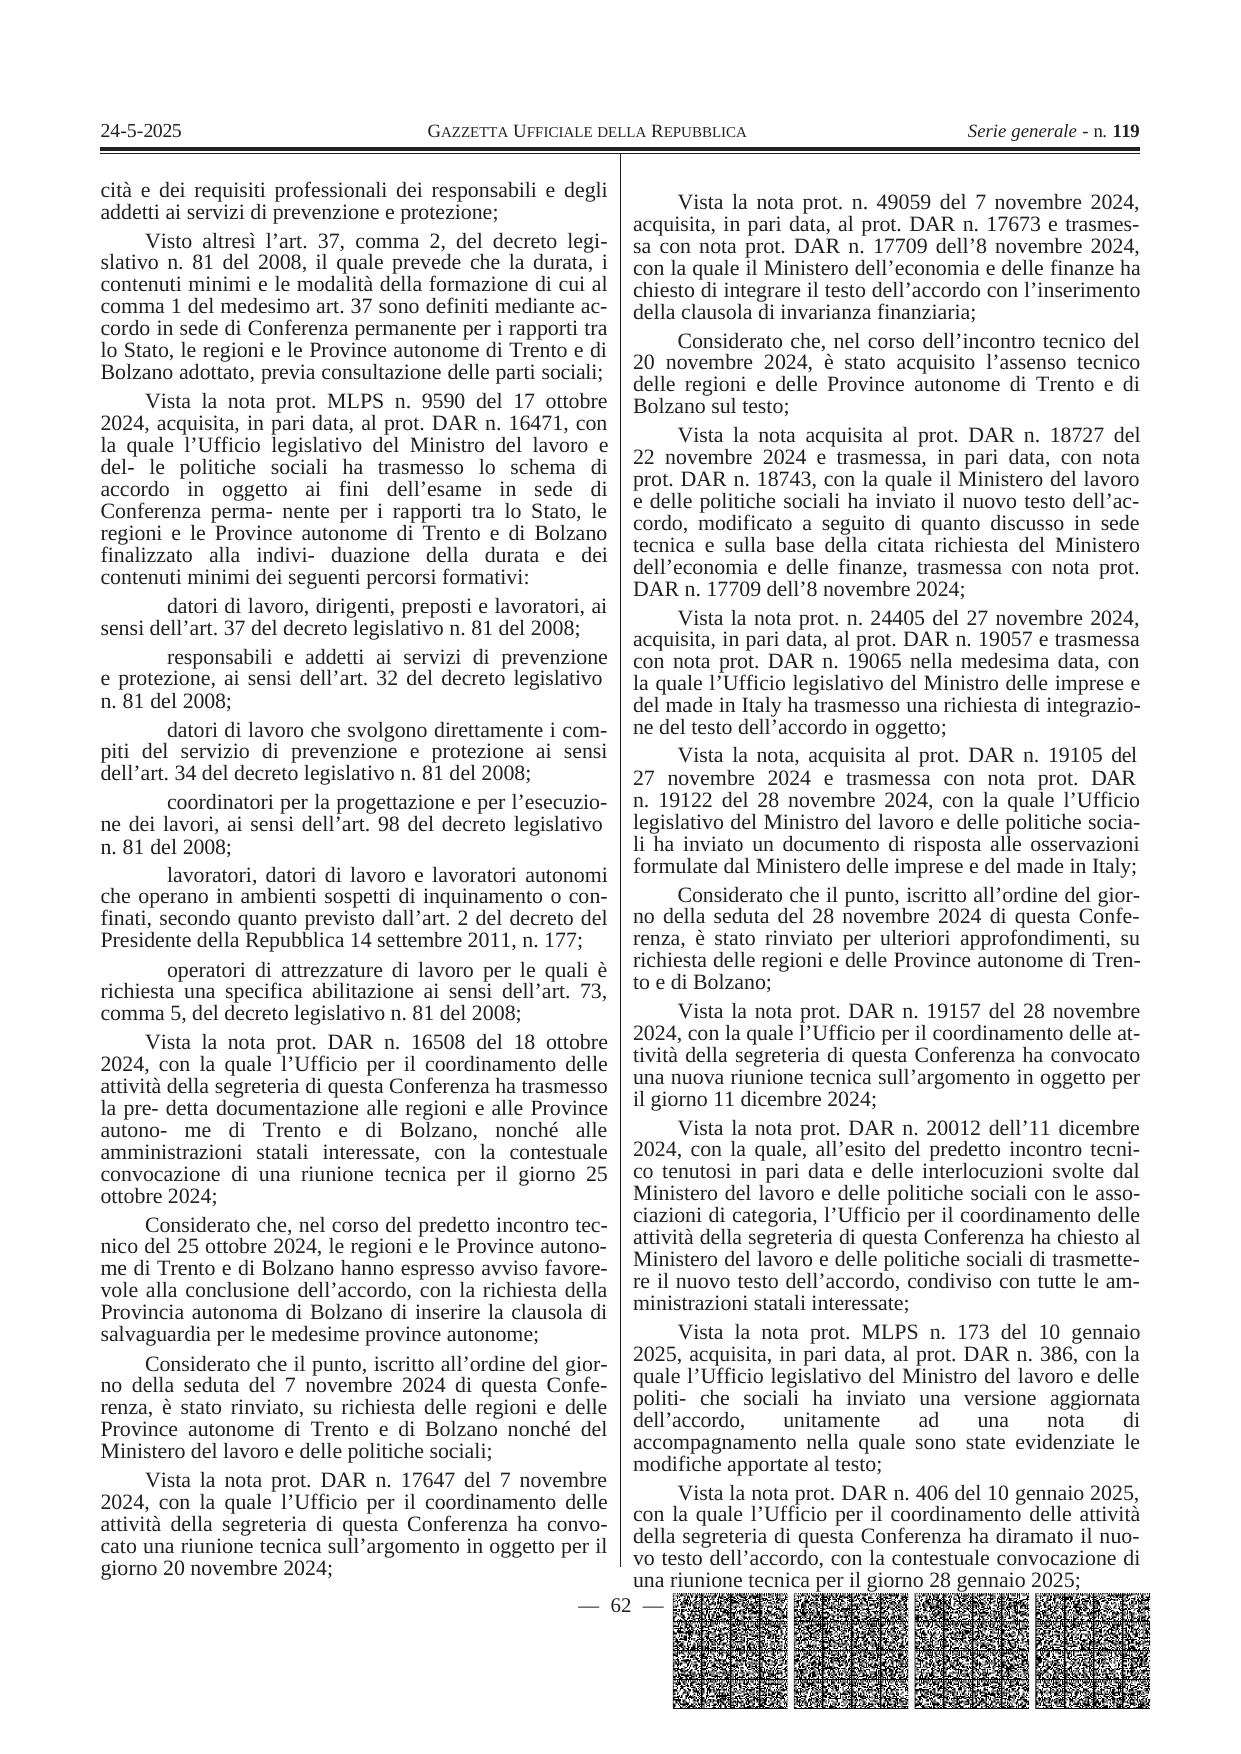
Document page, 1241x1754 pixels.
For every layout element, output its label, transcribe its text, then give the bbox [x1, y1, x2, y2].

text datori di lavoro che svolgono direttamente i com- piti del servizio di prevenzione e protezione ai sensi dell’art. 34 del decreto legislativo n. 81 del 2008; [100, 719, 608, 785]
text Vista la nota acquisita al prot. DAR n. 18727 del 22 novembre 2024 e trasmessa, in pari data, con nota prot. DAR n. 18743, con la quale il Ministero del lavoro e delle politiche sociali ha inviato il nuovo testo dell’ac- cordo, modificato a seguito di quanto discusso in sede tecnica e sulla base della citata richiesta del Ministero dell’economia e delle finanze, trasmessa con nota prot. DAR n. 17709 dell’8 novembre 2024; [633, 425, 1141, 601]
text Vista la nota prot. DAR n. 16508 del 18 ottobre 2024, con la quale l’Ufficio per il coordinamento delle attività della segreteria di questa Conferenza ha trasmesso la pre- detta documentazione alle regioni e alle Province autono- me di Trento e di Bolzano, nonché alle amministrazioni statali interessate, con la contestuale convocazione di una riunione tecnica per il giorno 25 ottobre 2024; [100, 1032, 608, 1208]
text Vista la nota prot. DAR n. 19157 del 28 novembre 2024, con la quale l’Ufficio per il coordinamento delle at- tività della segreteria di questa Conferenza ha convocato una nuova riunione tecnica sull’argomento in oggetto per il giorno 11 dicembre 2024; [633, 1001, 1141, 1111]
text n. 81 del 2008; [100, 836, 612, 859]
text Visto altresì l’art. 37, comma 2, del decreto legi- slativo n. 81 del 2008, il quale prevede che la durata, i contenuti minimi e le modalità della formazione di cui al comma 1 del medesimo art. 37 sono definiti mediante ac- cordo in sede di Conferenza permanente per i rapporti tra lo Stato, le regioni e le Province autonome di Trento e di Bolzano adottato, previa consultazione delle parti sociali; [100, 231, 608, 384]
text lavoratori, datori di lavoro e lavoratori autonomi che operano in ambienti sospetti di inquinamento o con- finati, secondo quanto previsto dall’art. 2 del decreto del Presidente della Repubblica 14 settembre 2011, n. 177; [100, 865, 608, 953]
text operatori di attrezzature di lavoro per le quali è richiesta una specifica abilitazione ai sensi dell’art. 73, comma 5, del decreto legislativo n. 81 del 2008; [100, 959, 608, 1025]
picture [1035, 1593, 1150, 1709]
text Considerato che, nel corso del predetto incontro tec- nico del 25 ottobre 2024, le regioni e le Province autono- me di Trento e di Bolzano hanno espresso avviso favore- vole alla conclusione dell’accordo, con la richiesta della Provincia autonoma di Bolzano di inserire la clausola di salvaguardia per le medesime province autonome; [100, 1215, 608, 1347]
text datori di lavoro, dirigenti, preposti e lavoratori, ai sensi dell’art. 37 del decreto legislativo n. 81 del 2008; [100, 596, 608, 640]
text Vista la nota prot. DAR n. 20012 dell’11 dicembre 2024, con la quale, all’esito del predetto incontro tecni- co tenutosi in pari data e delle interlocuzioni svolte dal Ministero del lavoro e delle politiche sociali con le asso- ciazioni di categoria, l’Ufficio per il coordinamento delle attività della segreteria di questa Conferenza ha chiesto al Ministero del lavoro e delle politiche sociali di trasmette- re il nuovo testo dell’accordo, condiviso con tutte le am- ministrazioni statali interessate; [633, 1118, 1141, 1315]
picture [793, 1593, 909, 1709]
picture [672, 1593, 788, 1709]
text Vista la nota prot. n. 24405 del 27 novembre 2024, acquisita, in pari data, al prot. DAR n. 19057 e trasmessa con nota prot. DAR n. 19065 nella medesima data, con la quale l’Ufficio legislativo del Ministro delle imprese e del made in Italy ha trasmesso una richiesta di integrazio- ne del testo dell’accordo in oggetto; [633, 608, 1141, 739]
text n. 81 del 2008; [100, 691, 612, 713]
text responsabili e addetti ai servizi di prevenzione e protezione, ai sensi dell’art. 32 del decreto legislativo [100, 647, 608, 691]
text n. 19122 del 28 novembre 2024, con la quale l’Ufficio legislativo del Ministro del lavoro e delle politiche socia- li ha inviato un documento di risposta alle osservazioni formulate dal Ministero delle imprese e del made in Italy; [633, 790, 1141, 878]
text 27 novembre 2024 e trasmessa con nota prot. DAR [633, 767, 1152, 789]
text Vista la nota prot. DAR n. 17647 del 7 novembre 2024, con la quale l’Ufficio per il coordinamento delle attività della segreteria di questa Conferenza ha convo- cato una riunione tecnica sull’argomento in oggetto per il giorno 20 novembre 2024; [100, 1470, 608, 1580]
text Considerato che il punto, iscritto all’ordine del gior- no della seduta del 7 novembre 2024 di questa Confe- renza, è stato rinviato, su richiesta delle regioni e delle Province autonome di Trento e di Bolzano nonché del Ministero del lavoro e delle politiche sociali; [100, 1353, 608, 1463]
text Vista la nota prot. MLPS n. 173 del 10 gennaio 2025, acquisita, in pari data, al prot. DAR n. 386, con la quale l’Ufficio legislativo del Ministro del lavoro e delle politi- che sociali ha inviato una versione aggiornata dell’accordo, unitamente ad una nota di accompagnamento nella quale sono state evidenziate le modifiche apportate al testo; [633, 1322, 1141, 1476]
text Considerato che, nel corso dell’incontro tecnico del 20 novembre 2024, è stato acquisito l’assenso tecnico delle regioni e delle Province autonome di Trento e di Bolzano sul testo; [633, 331, 1141, 418]
picture [914, 1593, 1030, 1709]
text Considerato che il punto, iscritto all’ordine del gior- no della seduta del 28 novembre 2024 di questa Confe- renza, è stato rinviato per ulteriori approfondimenti, su richiesta delle regioni e delle Province autonome di Tren- to e di Bolzano; [633, 885, 1141, 994]
text Vista la nota prot. n. 49059 del 7 novembre 2024, acquisita, in pari data, al prot. DAR n. 17673 e trasmes- sa con nota prot. DAR n. 17709 dell’8 novembre 2024, con la quale il Ministero dell’economia e delle finanze ha chiesto di integrare il testo dell’accordo con l’inserimento della clausola di invarianza finanziaria; [633, 192, 1141, 324]
text Vista la nota prot. MLPS n. 9590 del 17 ottobre 2024, acquisita, in pari data, al prot. DAR n. 16471, con la quale l’Ufficio legislativo del Ministro del lavoro e del- le politiche sociali ha trasmesso lo schema di accordo in oggetto ai fini dell’esame in sede di Conferenza perma- nente per i rapporti tra lo Stato, le regioni e le Province autonome di Trento e di Bolzano finalizzato alla indivi- duazione della durata e dei contenuti minimi dei seguenti percorsi formativi: [100, 391, 608, 589]
text cità e dei requisiti professionali dei responsabili e degli addetti ai servizi di prevenzione e protezione; [100, 180, 608, 224]
text Vista la nota, acquisita al prot. DAR n. 19105 del [677, 744, 1152, 767]
text coordinatori per la progettazione e per l’esecuzio- ne dei lavori, ai sensi dell’art. 98 del decreto legislativo [100, 792, 608, 836]
text Vista la nota prot. DAR n. 406 del 10 gennaio 2025, con la quale l’Ufficio per il coordinamento delle attività della segreteria di questa Conferenza ha diramato il nuo- vo testo dell’accordo, con la contestuale convocazione di una riunione tecnica per il giorno 28 gennaio 2025; [633, 1483, 1141, 1592]
